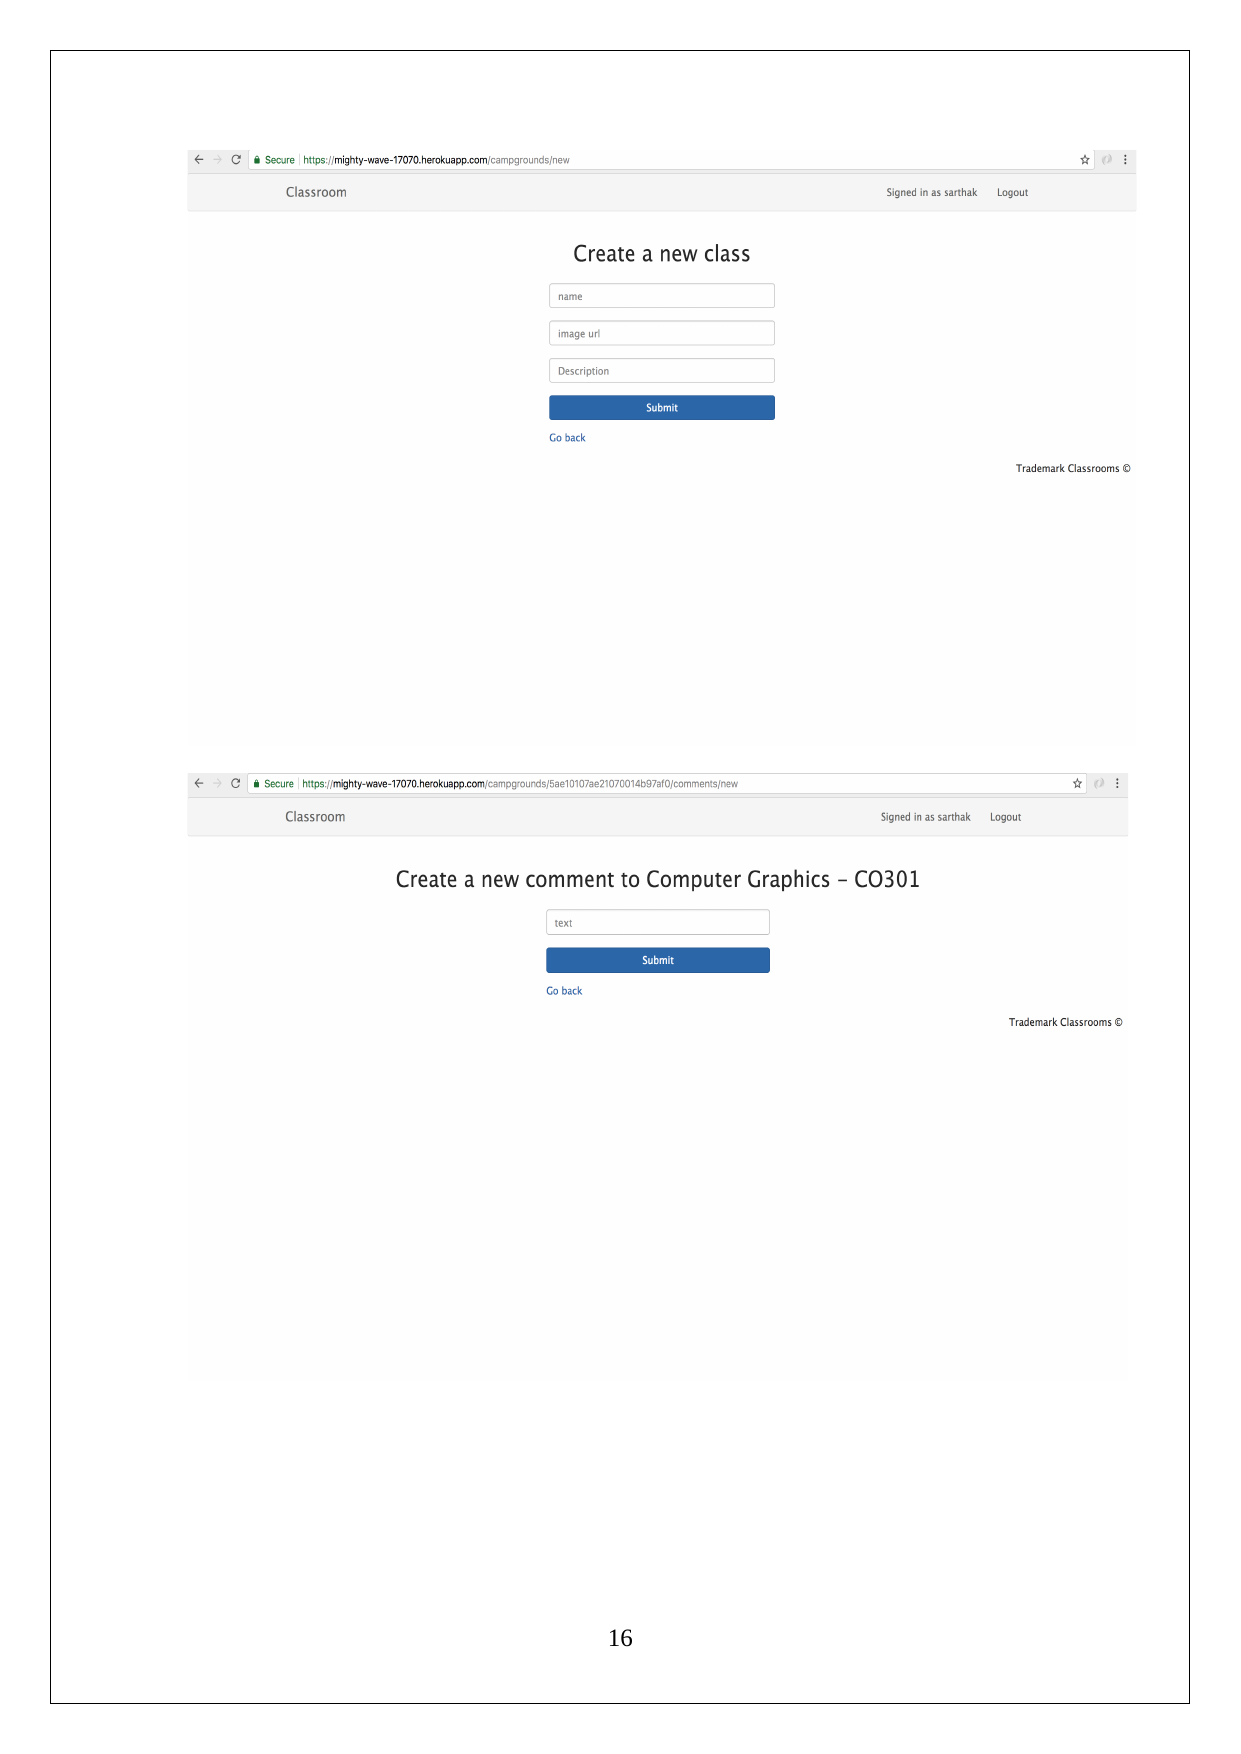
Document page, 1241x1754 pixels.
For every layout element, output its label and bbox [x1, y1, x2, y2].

picture [187, 150, 1137, 746]
picture [187, 773, 1129, 1381]
